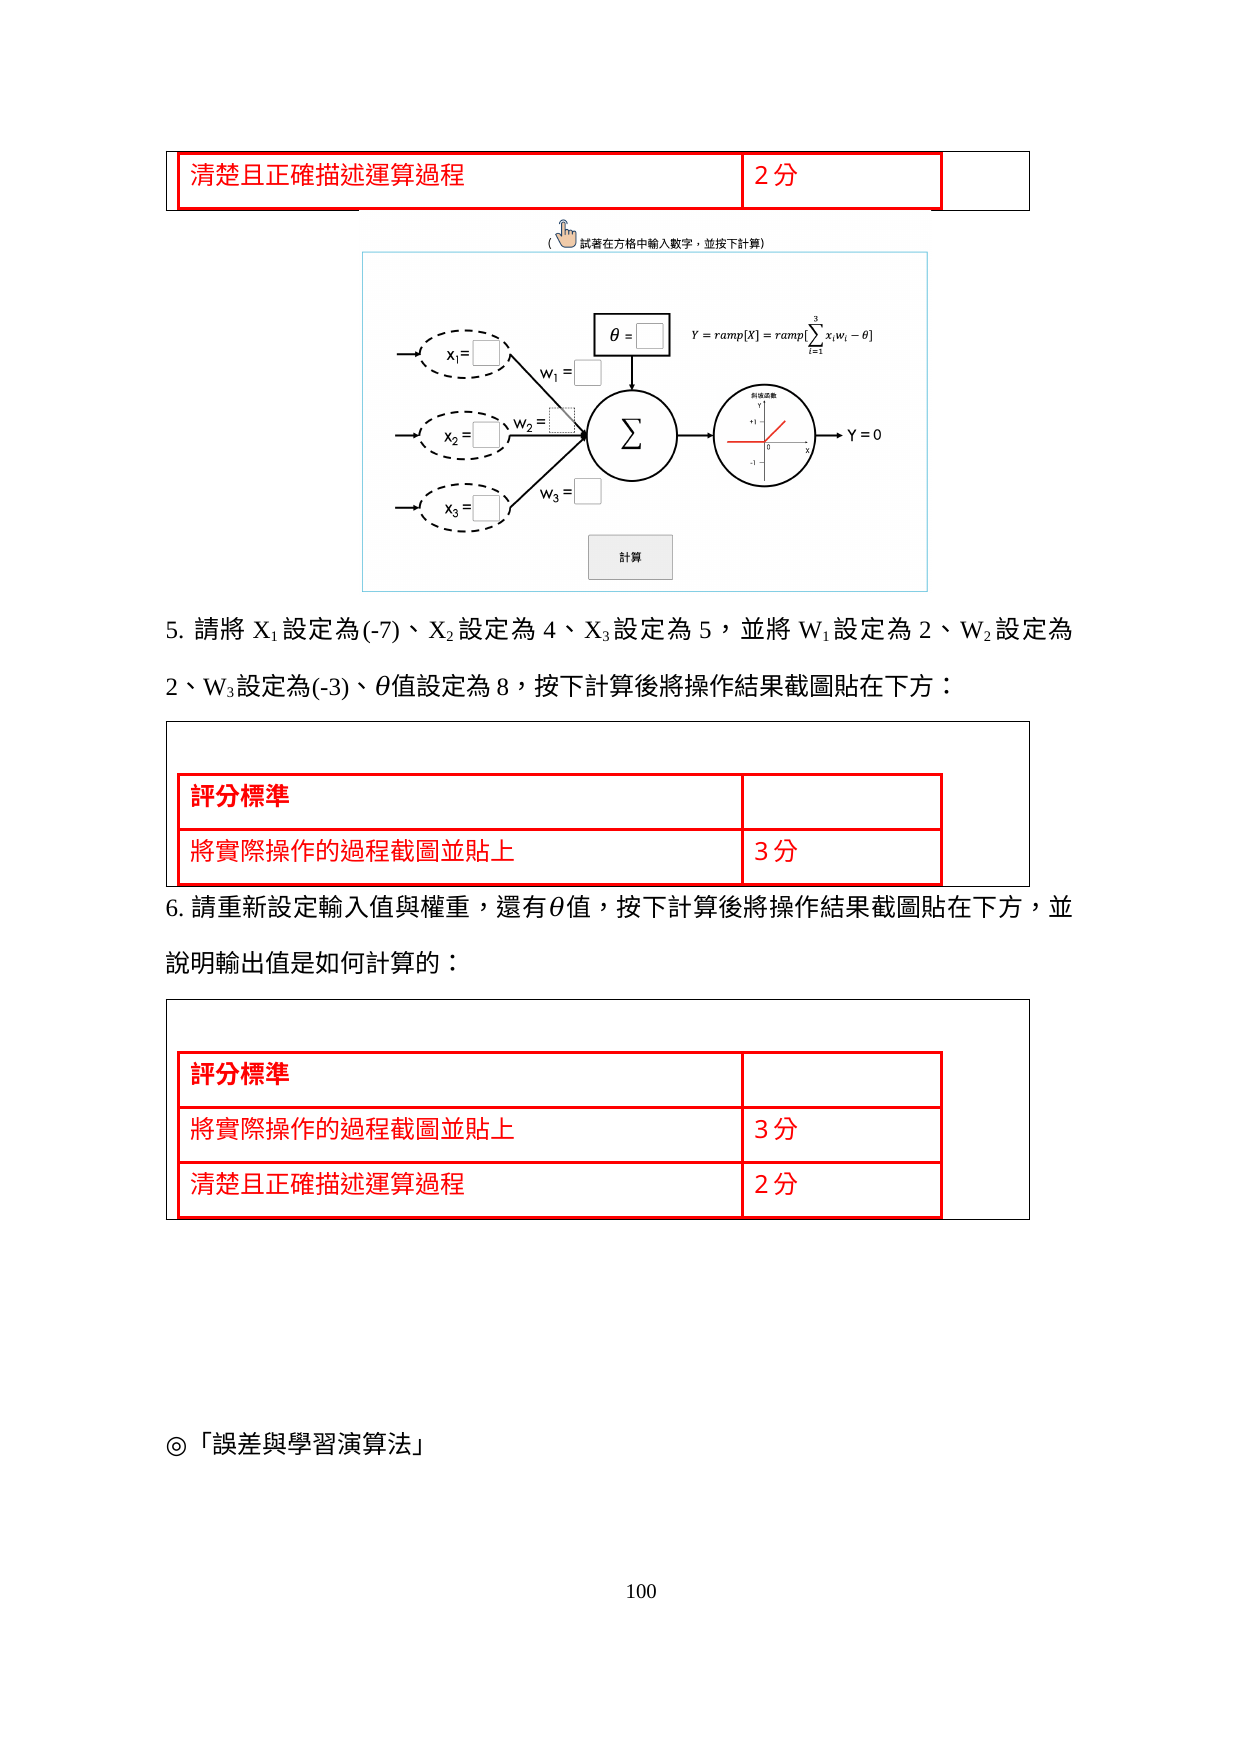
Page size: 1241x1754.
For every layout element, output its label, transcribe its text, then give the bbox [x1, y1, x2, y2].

table_header [744, 155, 940, 207]
text 5. 請將X1設定為(-7)、X2設定為4、X3設定為5，並將W1設定為2、W2設定為2、W3設定為(-3)、𝜃值設定為8，按下計算後將操作結果截圖貼在下方： [165, 609, 1075, 703]
table_header [167, 722, 1029, 886]
text ◎「誤差與學習演算法」 [165, 1424, 1075, 1460]
table_header [167, 152, 177, 210]
text 6. 請重新設定輸入值與權重，還有𝜃值，按下計算後將操作結果截圖貼在下方，並說明輸出值是如何計算的： [165, 887, 1075, 981]
table_header [180, 155, 741, 207]
table_header [943, 152, 1029, 210]
picture [359, 210, 932, 595]
table_header [167, 1000, 1029, 1219]
